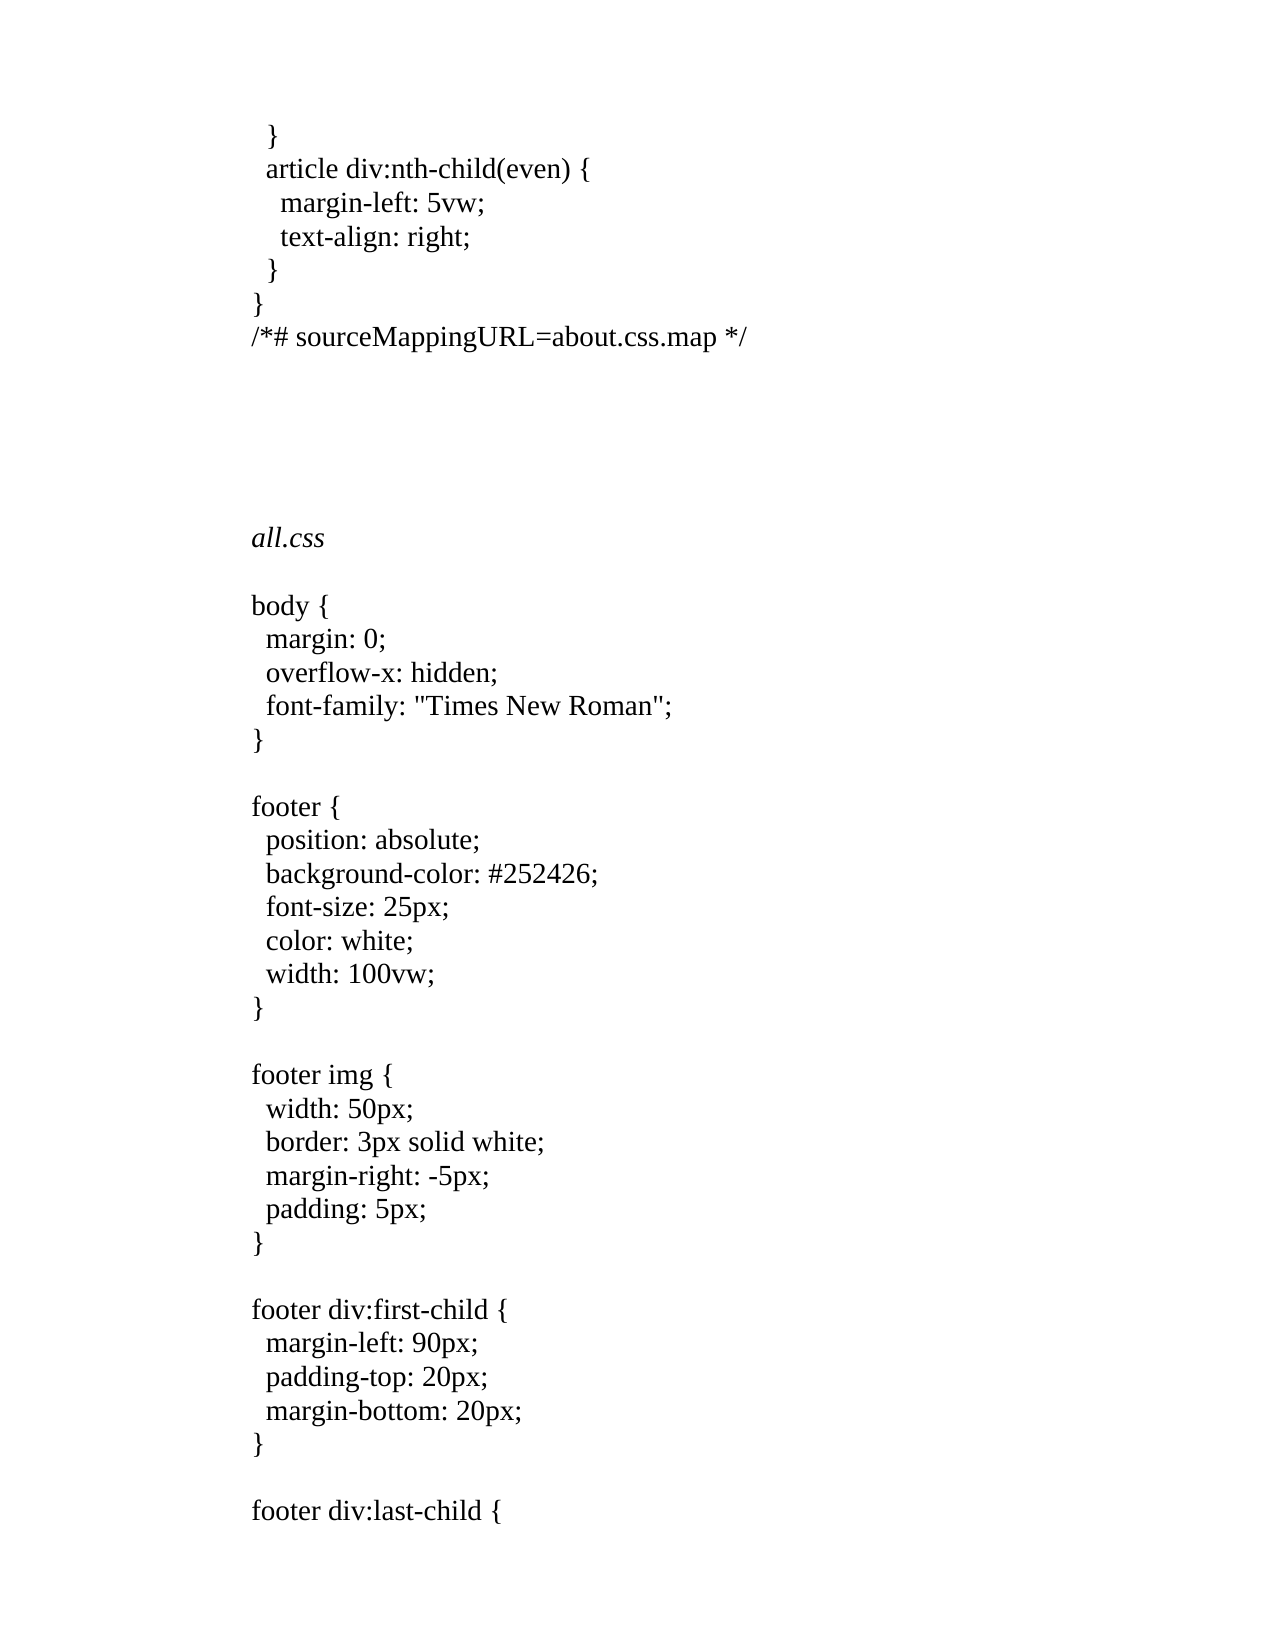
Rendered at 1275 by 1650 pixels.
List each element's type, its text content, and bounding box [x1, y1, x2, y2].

text } [177, 252, 1186, 286]
text font-size: 25px; [177, 889, 1186, 923]
text footer { [177, 789, 1186, 822]
text width: 50px; [177, 1091, 1186, 1124]
text border: 3px solid white; [177, 1124, 1186, 1158]
text margin-bottom: 20px; [177, 1393, 1186, 1426]
text body { [177, 588, 1186, 621]
text footer img { [177, 1057, 1186, 1091]
text article div:nth-child(even) { [177, 152, 1186, 185]
text } [177, 118, 1186, 152]
text text-align: right; [177, 219, 1186, 252]
text /*# sourceMappingURL=about.css.map */ [177, 319, 1186, 353]
text margin-right: -5px; [177, 1158, 1186, 1191]
text margin-left: 90px; [177, 1326, 1186, 1359]
text padding: 5px; [177, 1191, 1186, 1225]
text footer div:last-child { [177, 1493, 1186, 1527]
text footer div:first-child { [177, 1292, 1186, 1326]
text } [177, 990, 1186, 1024]
text color: white; [177, 923, 1186, 957]
text background-color: #252426; [177, 856, 1186, 889]
text } [177, 1426, 1186, 1460]
text } [177, 1225, 1186, 1258]
text font-family: "Times New Roman"; [177, 688, 1186, 722]
text position: absolute; [177, 822, 1186, 856]
text } [177, 722, 1186, 755]
text margin: 0; [177, 621, 1186, 655]
text padding-top: 20px; [177, 1359, 1186, 1393]
text margin-left: 5vw; [177, 185, 1186, 219]
text width: 100vw; [177, 957, 1186, 990]
text overflow-x: hidden; [177, 655, 1186, 688]
text } [177, 286, 1186, 319]
text all.css [177, 521, 1186, 554]
